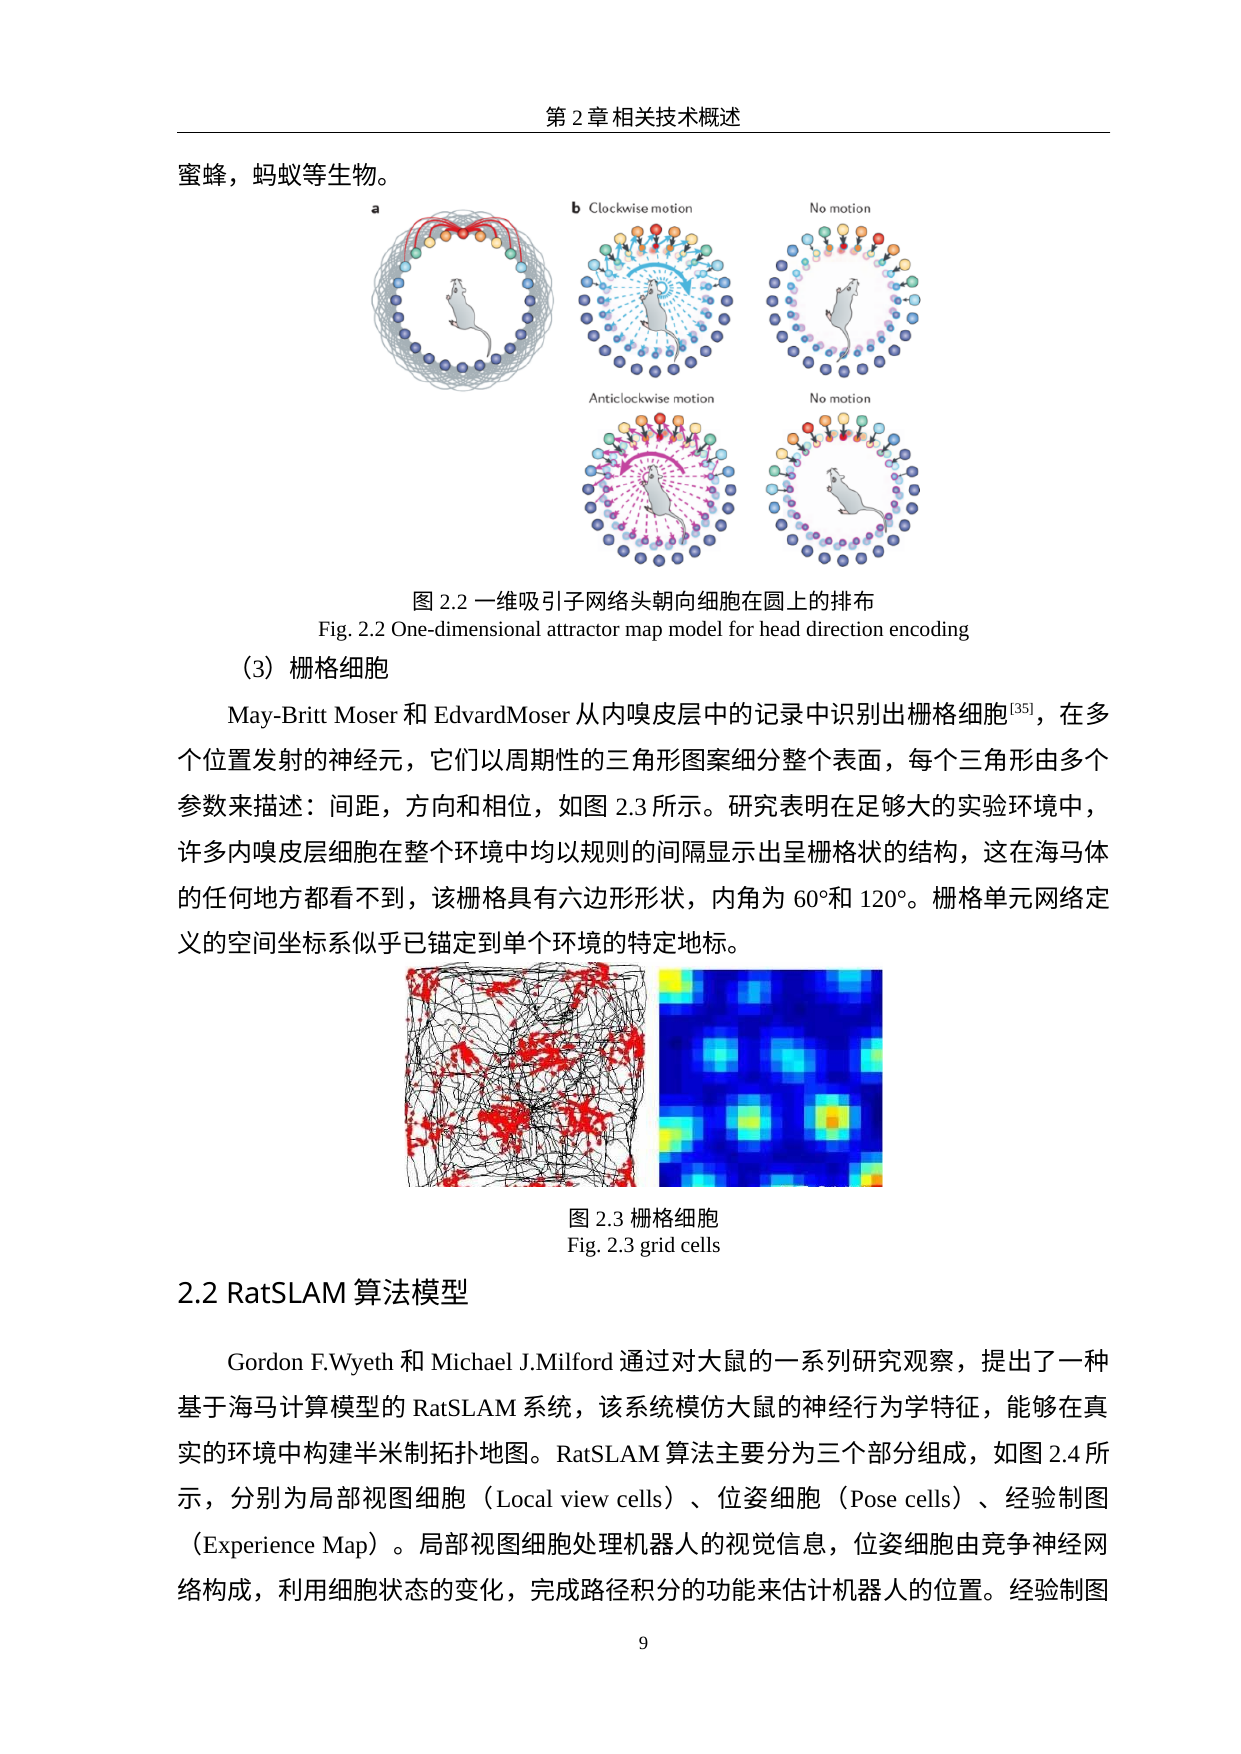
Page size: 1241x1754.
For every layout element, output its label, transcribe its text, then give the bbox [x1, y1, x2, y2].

text Fig. 2.3 grid cells [177, 1232, 1110, 1258]
subtitle 2.2 RatSLAM算法模型 [177, 1270, 1110, 1312]
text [177, 1334, 1110, 1609]
text Fig. 2.2 One-dimensional attractor map model for head direction encoding [177, 616, 1110, 641]
text May-Britt Moser和EdvardMoser从内嗅皮层中的记录中识别出栅格细胞[35]，在多个位置发射的神经元，它们以周期性的三角形图案细分整个表面，每个三角形由多个参数来描述：间距，方向和相位，如图2.3所示。研究表明在足够大的实验环境中，许多内嗅皮层细胞在整个环境中均以规则的间隔显示出呈栅格状的结构，这在海马体的任何地方都看不到，该栅格具有六边形形状，内角为60°和120°。栅格单元网络定义的空间坐标系似乎已锚定到单个环境的特定地标。 [177, 687, 1110, 962]
text 图2.2 一维吸引子网络头朝向细胞在圆上的排布 [177, 584, 1110, 616]
picture [404, 962, 883, 1187]
picture [361, 193, 927, 570]
text 图2.3 栅格细胞 [177, 1201, 1110, 1232]
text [177, 148, 1110, 193]
text （3）栅格细胞 [177, 641, 1110, 687]
